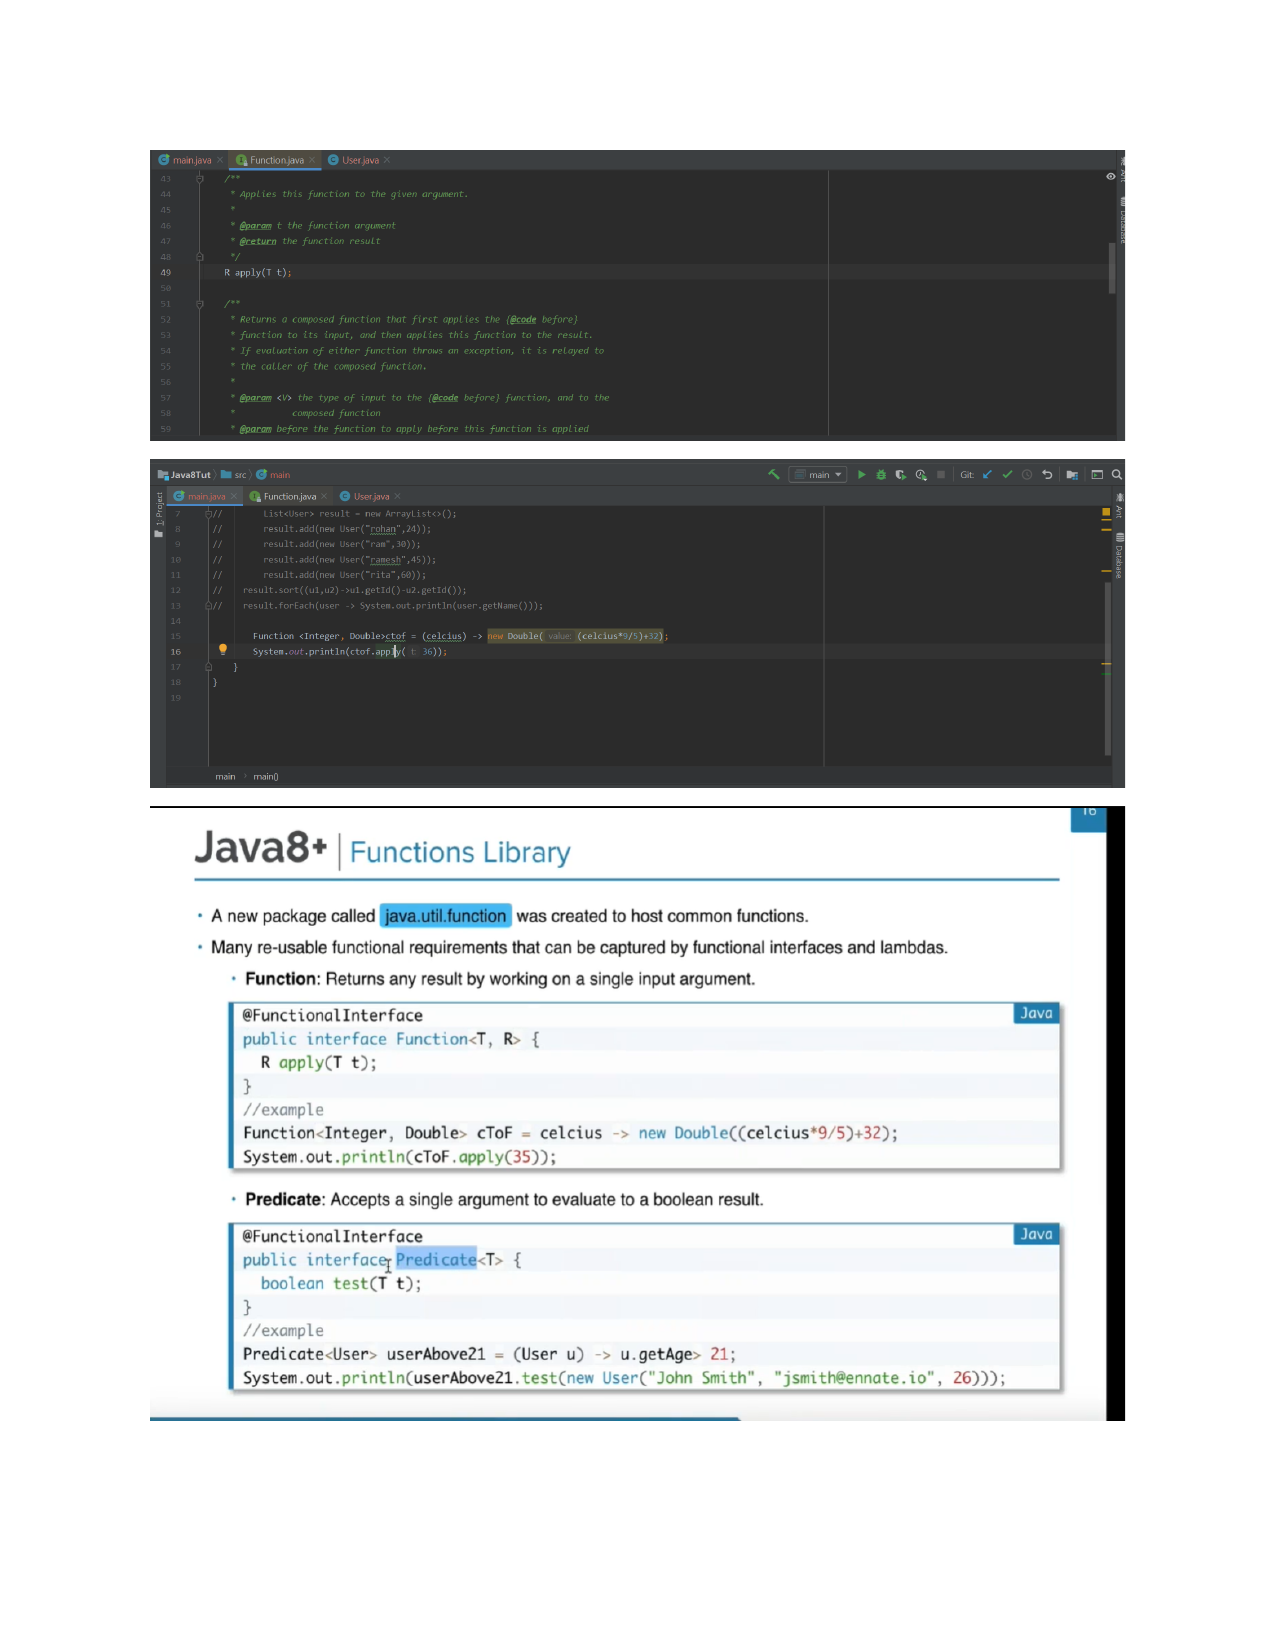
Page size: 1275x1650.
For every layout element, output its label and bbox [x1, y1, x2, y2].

picture [150, 150, 1125, 441]
picture [150, 459, 1125, 788]
picture [150, 806, 1125, 1421]
